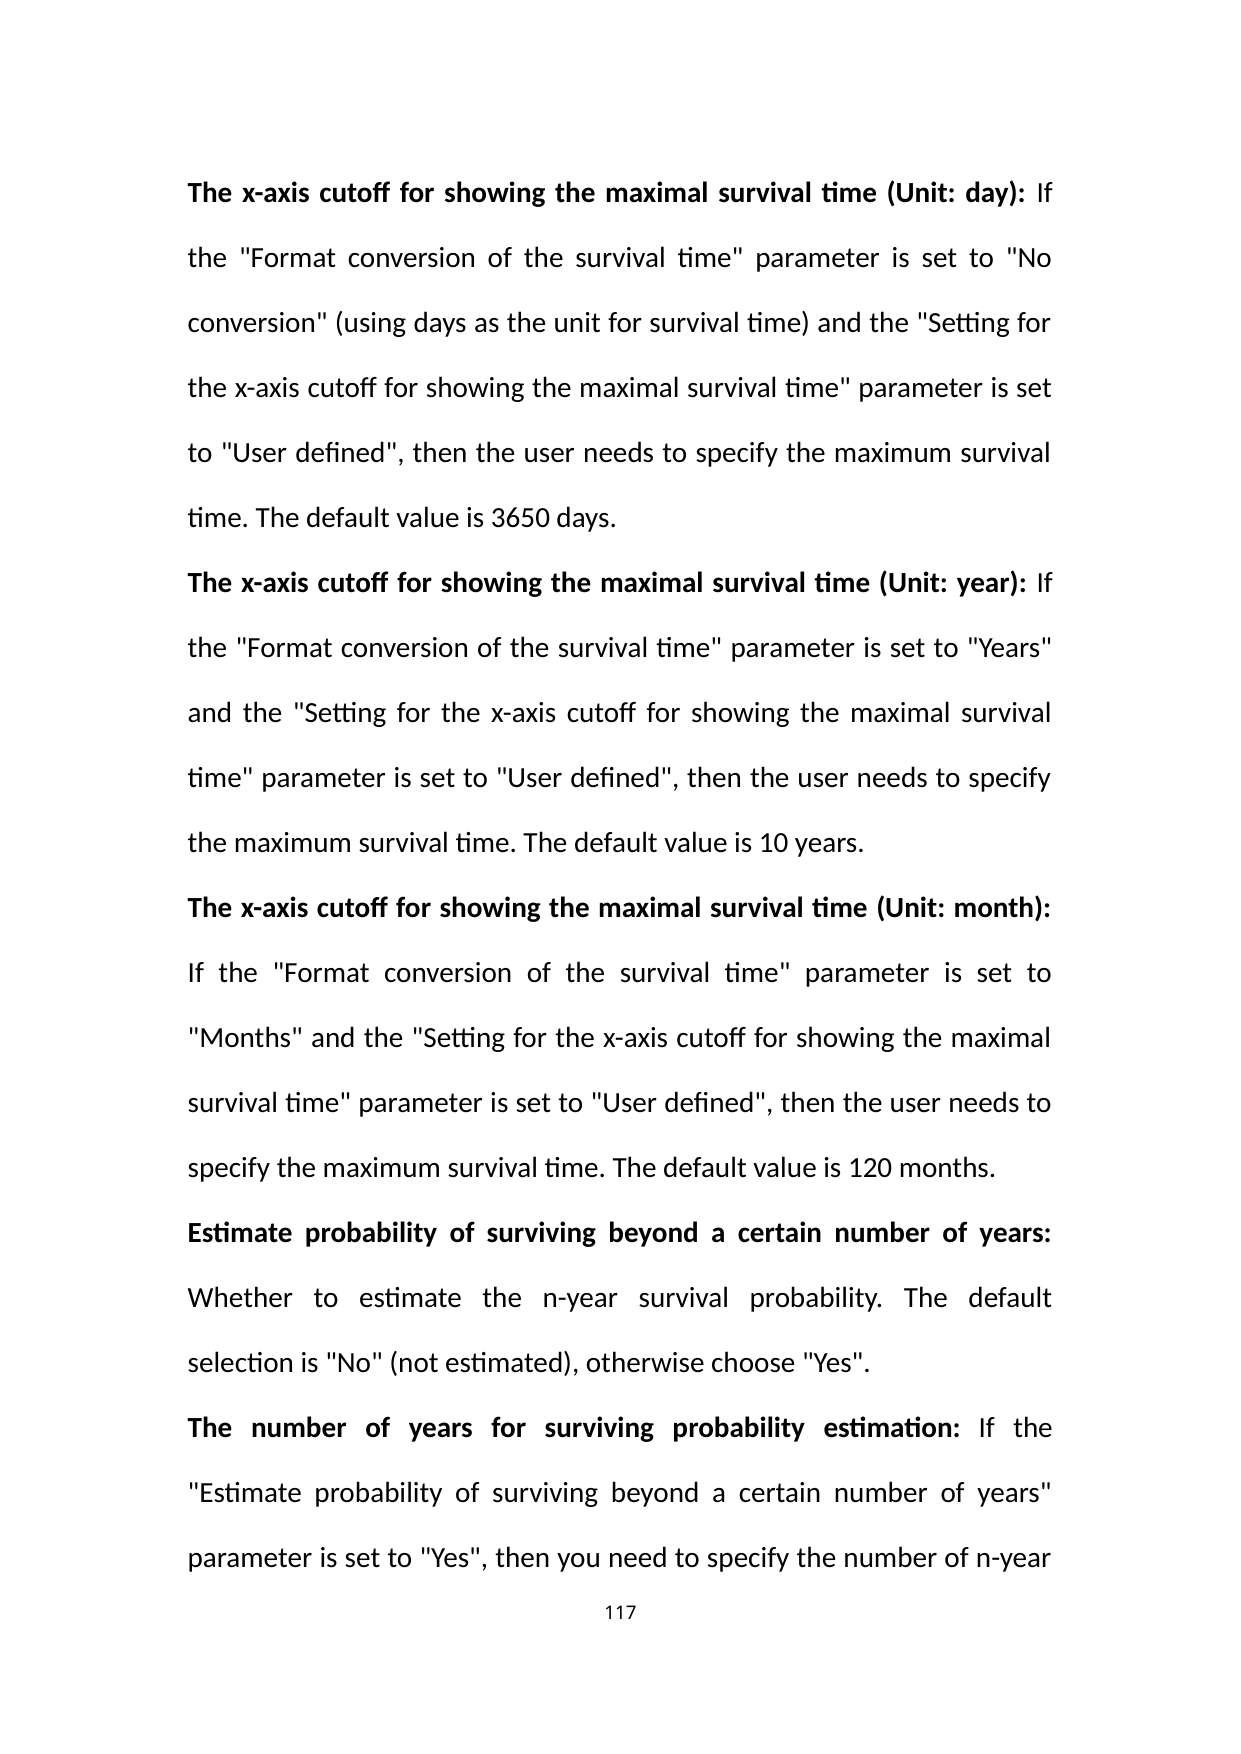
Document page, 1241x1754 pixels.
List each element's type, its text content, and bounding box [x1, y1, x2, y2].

text The x-axis cutoff for showing the maximal survival time (Unit: month): If the "Format conversion of the survival time" parameter is set to "Months" and the "Setting for the x-axis cutoff for showing the maximal survival time" parameter is set to "User defined", then the user needs to specify the maximum survival time. The default value is 120 months. [187, 875, 1053, 1200]
text The x-axis cutoff for showing the maximal survival time (Unit: year): If the "Format conversion of the survival time" parameter is set to "Years" and the "Setting for the x-axis cutoff for showing the maximal survival time" parameter is set to "User defined", then the user needs to specify the maximum survival time. The default value is 10 years. [187, 550, 1053, 875]
text Estimate probability of surviving beyond a certain number of years: Whether to estimate the n-year survival probability. The default selection is "No" (not estimated), otherwise choose "Yes". [187, 1200, 1053, 1395]
text The x-axis cutoff for showing the maximal survival time (Unit: day): If the "Format conversion of the survival time" parameter is set to "No conversion" (using days as the unit for survival time) and the "Setting for the x-axis cutoff for showing the maximal survival time" parameter is set to "User defined", then the user needs to specify the maximum survival time. The default value is 3650 days. [187, 160, 1053, 550]
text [187, 1395, 1053, 1590]
